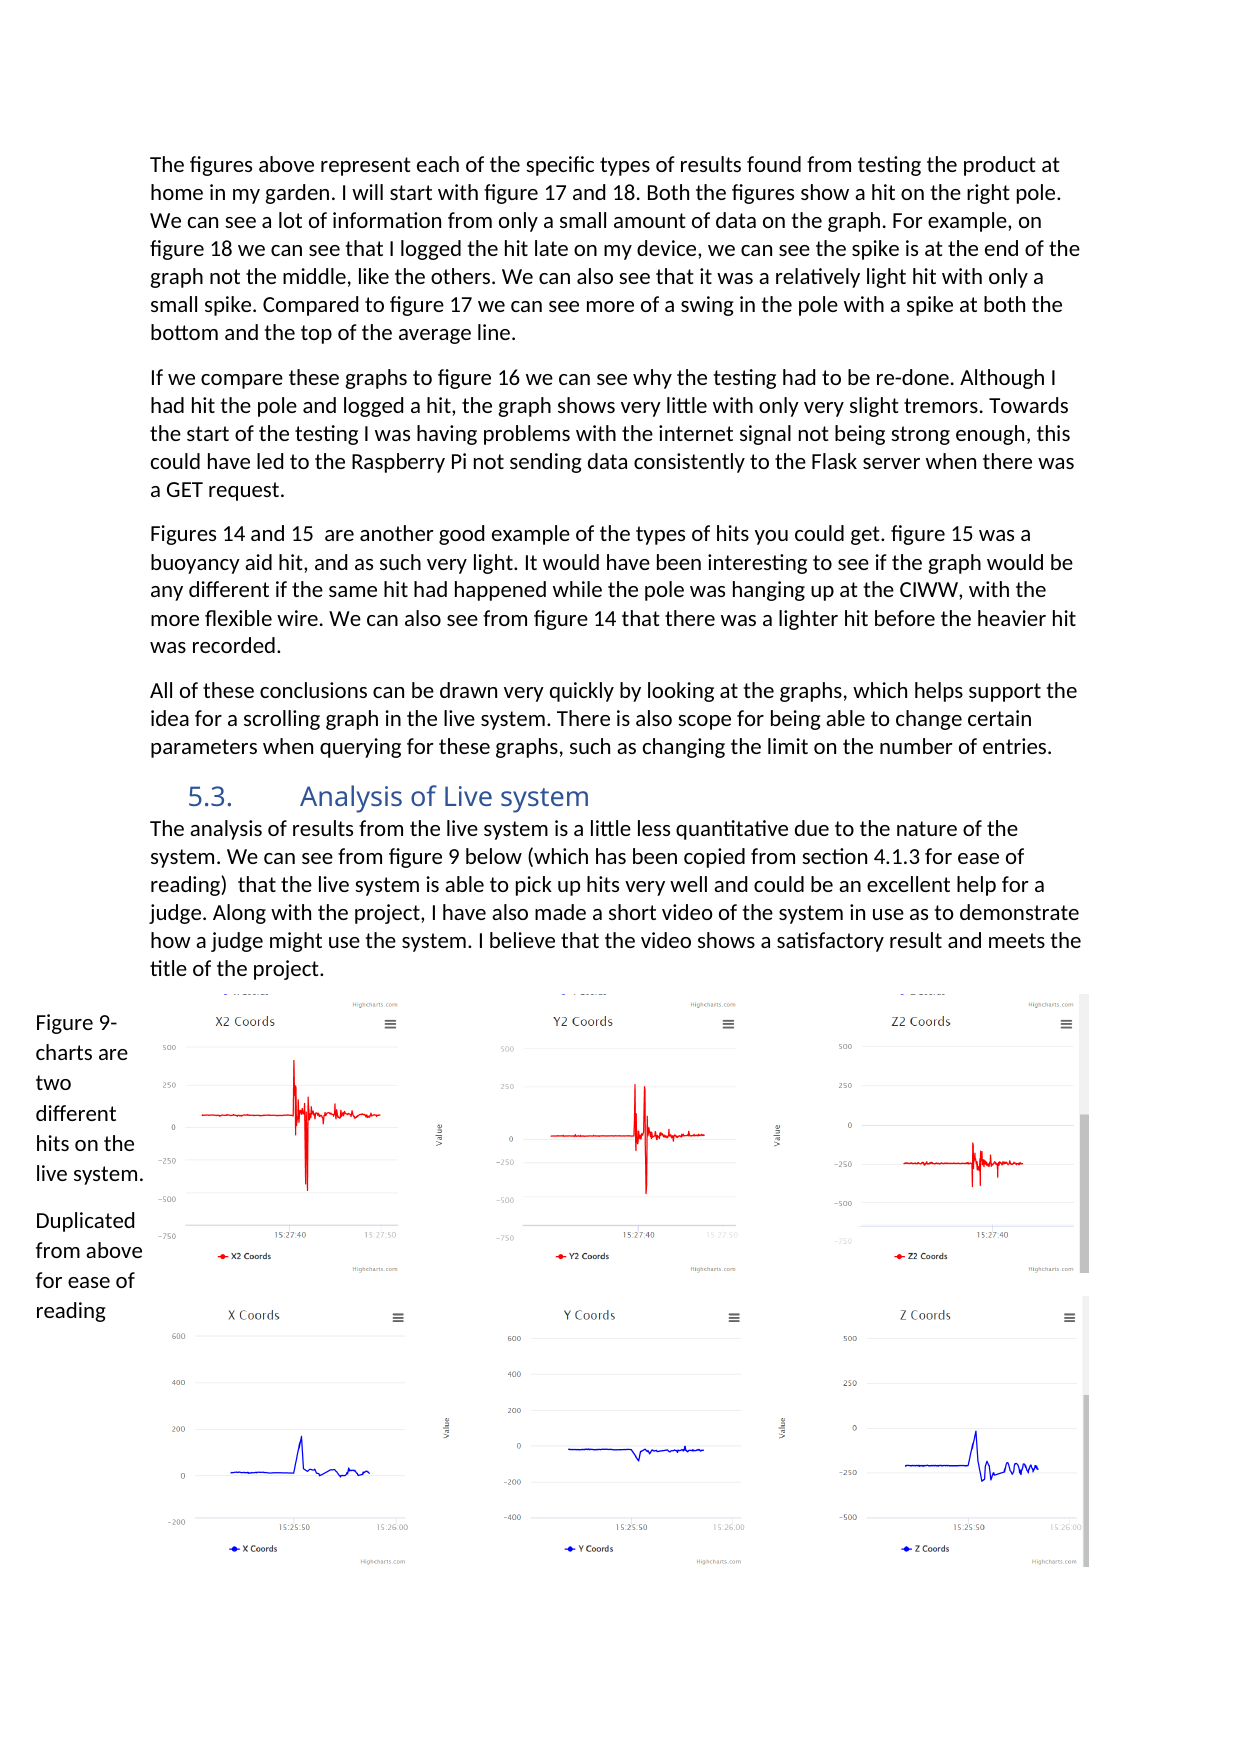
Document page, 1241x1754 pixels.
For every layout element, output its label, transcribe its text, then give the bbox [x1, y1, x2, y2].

text The analysis of results from the live system is a little less quantitative due to the nature of the system. We can see from figure 9 below (which has been copied from section 4.1.3 for ease of reading) that the live system is able to pick up hits very well and could be an excellent help for a judge. Along with the project, I have also made a short video of the system in use as to demonstrate how a judge might use the system. I believe that the video shows a satisfactory result and meets the title of the project. [150, 814, 1090, 982]
text The figures above represent each of the specific types of results found from testing the product at home in my garden. I will start with figure 17 and 18. Both the figures show a hit on the right pole. We can see a lot of information from only a small amount of data on the graph. For example, on figure 18 we can see that I logged the hit late on my device, we can see the spike is at the end of the graph not the middle, like the others. We can also see that it was a relatively light hit with only a small spike. Compared to figure 17 we can see more of a swing in the pole with a spike at both the bottom and the top of the average line. [150, 150, 1090, 346]
text All of these conclusions can be drawn very quickly by looking at the graphs, which helps support the idea for a scrolling graph in the live system. There is also scope for being able to change certain parameters when querying for these graphs, such as changing the limit on the number of entries. [150, 676, 1090, 760]
picture [150, 1296, 1089, 1567]
picture [150, 994, 1089, 1273]
text Figures 14 and 15 are another good example of the types of hits you could get. figure 15 was a buoyancy aid hit, and as such very light. It would have been interesting to see if the graph would be any different if the same hit had happened while the pole was hanging up at the CIWW, with the more flexible wire. We can also see from figure 14 that there was a lighter hit before the heavier hit was recorded. [150, 519, 1090, 660]
subtitle Analysis of Live system [187, 777, 1090, 814]
text If we compare these graphs to figure 16 we can see why the testing had to be re-done. Although I had hit the pole and logged a hit, the graph shows very little with only very slight tremors. Towards the start of the testing I was having problems with the internet signal not being strong enough, this could have led to the Raspberry Pi not sending data consistently to the Flask server when there was a GET request. [150, 363, 1090, 503]
